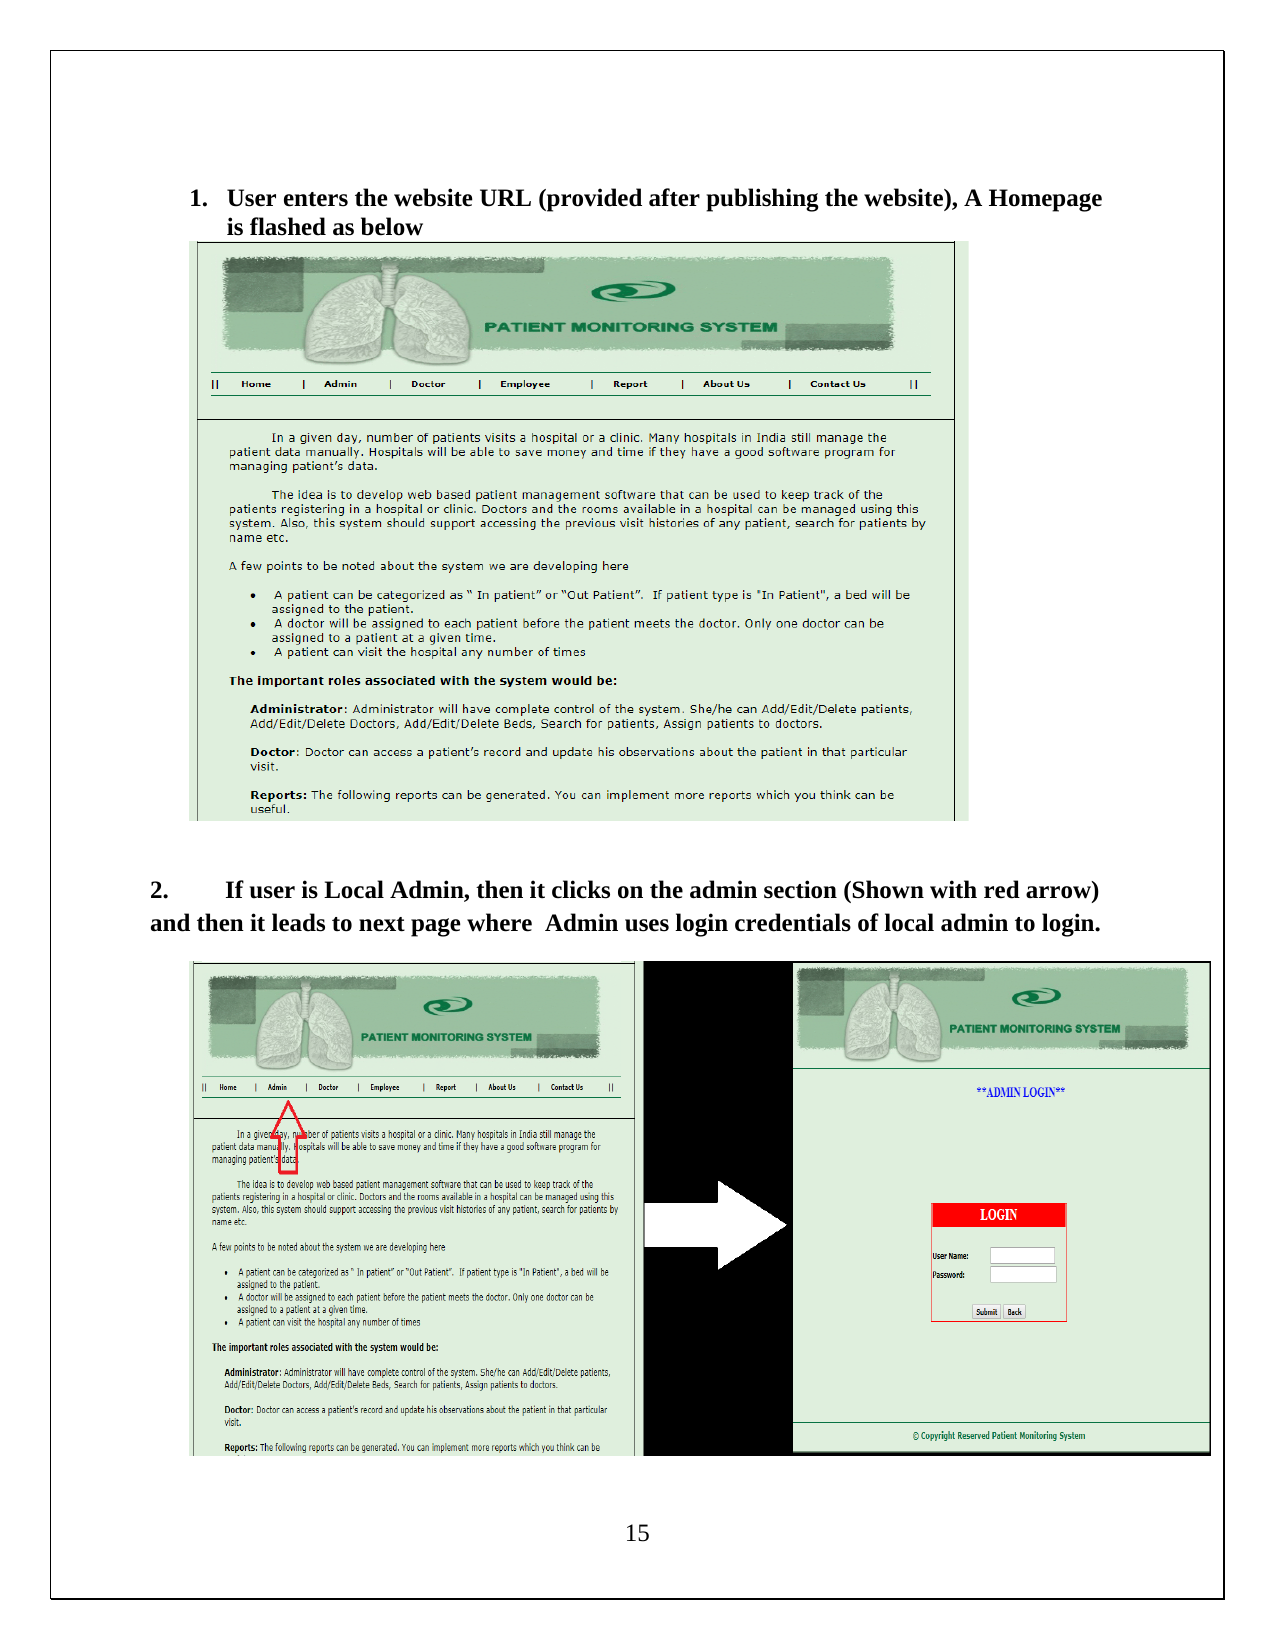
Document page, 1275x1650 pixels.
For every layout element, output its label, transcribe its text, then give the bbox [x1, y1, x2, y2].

list User enters the website URL (provided after publishing the website), A Homepage is flashed as below [189, 183, 1124, 241]
text 2. If user is Local Admin, then it clicks on the admin section (Shown with red arrow) and then it leads to next page where Admin uses login credentials of local admin to login. [150, 875, 1124, 936]
picture [189, 961, 1211, 1456]
picture [189, 241, 969, 821]
